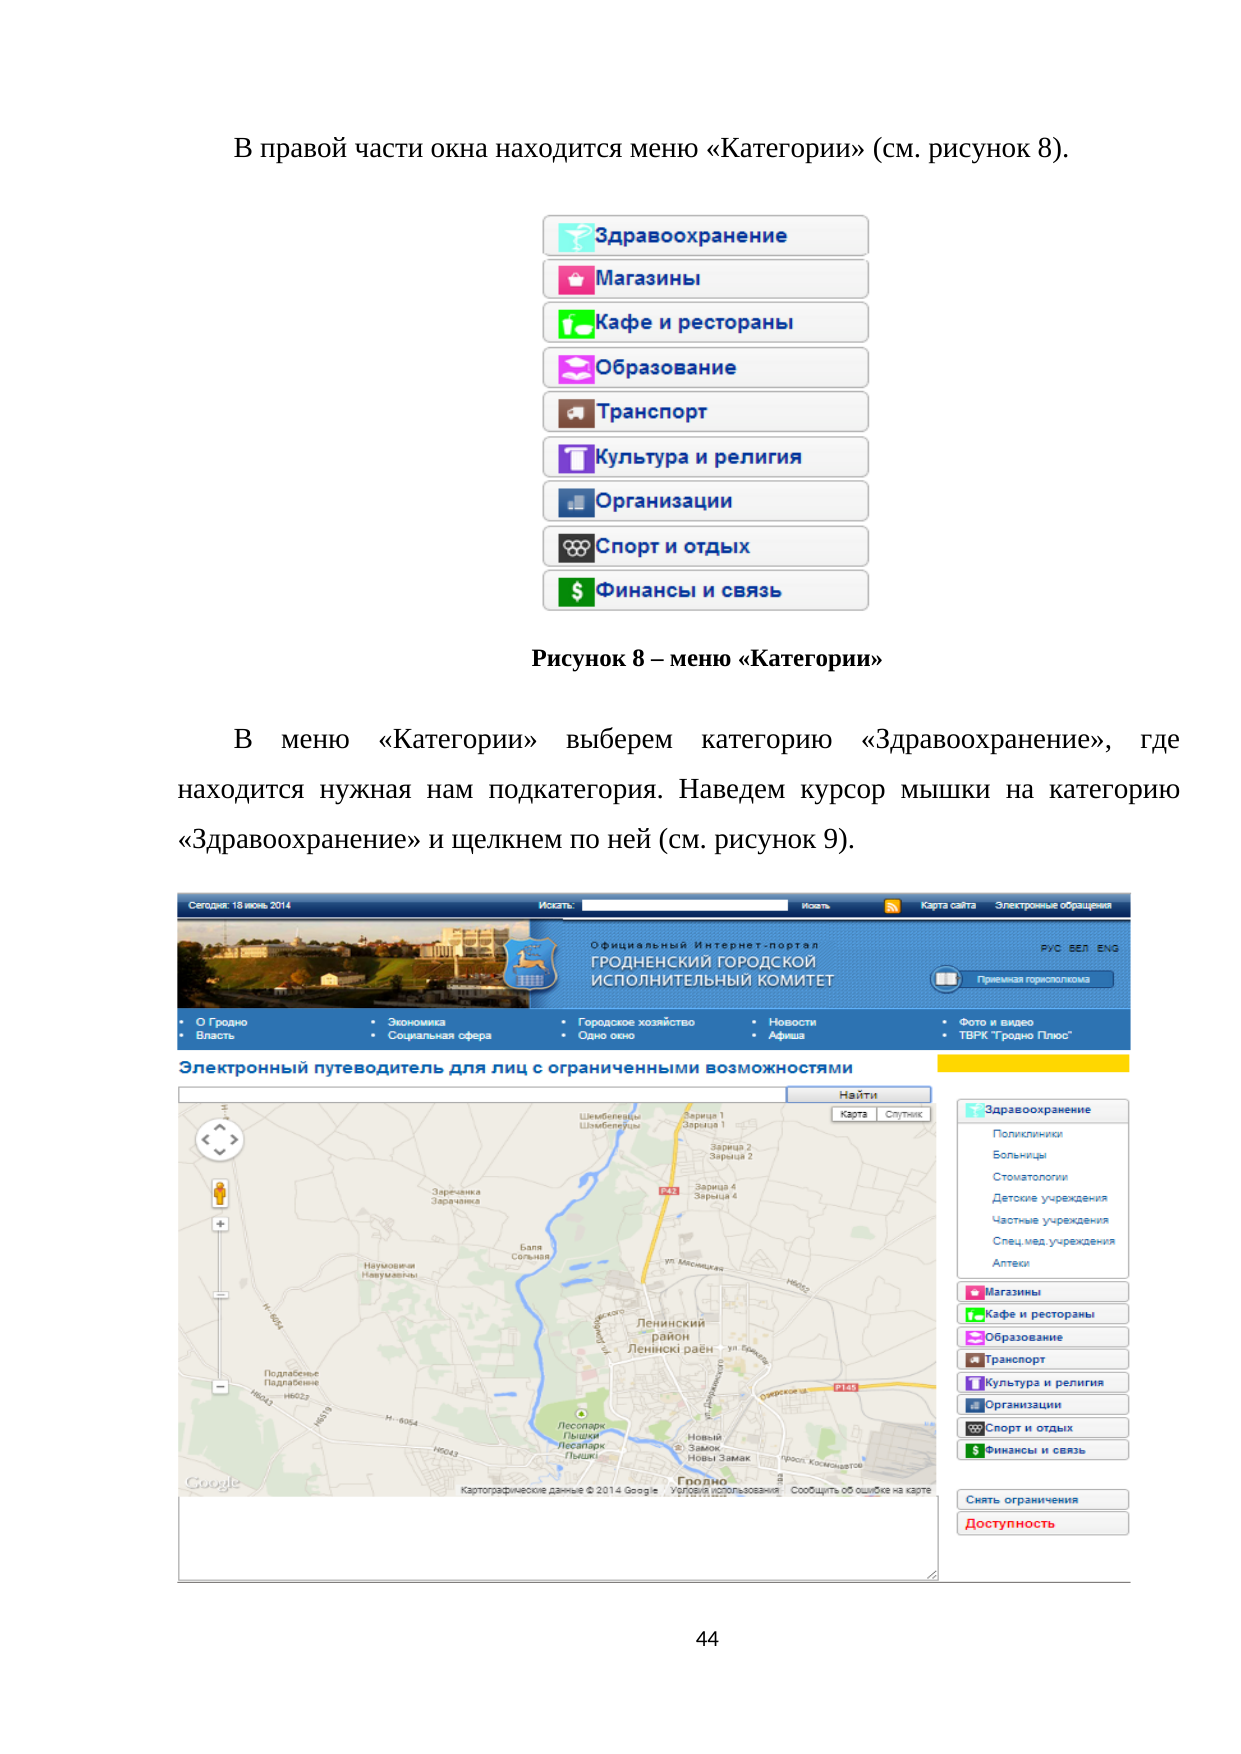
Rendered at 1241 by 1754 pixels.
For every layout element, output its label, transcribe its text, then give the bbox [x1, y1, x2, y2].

picture [537, 201, 878, 622]
text В правой части окна находится меню «Категории» (см. рисунок 8). [177, 130, 1181, 163]
text Рисунок 8 – меню «Категории» [177, 643, 1181, 671]
text В меню «Категории» выберем категорию «Здравоохранение», где находится нужная нам подкатегория. Наведем курсор мышки на категорию «Здравоохранение» и щелкнем по ней (см. рисунок 9). [177, 721, 1181, 855]
picture [177, 892, 1132, 1583]
